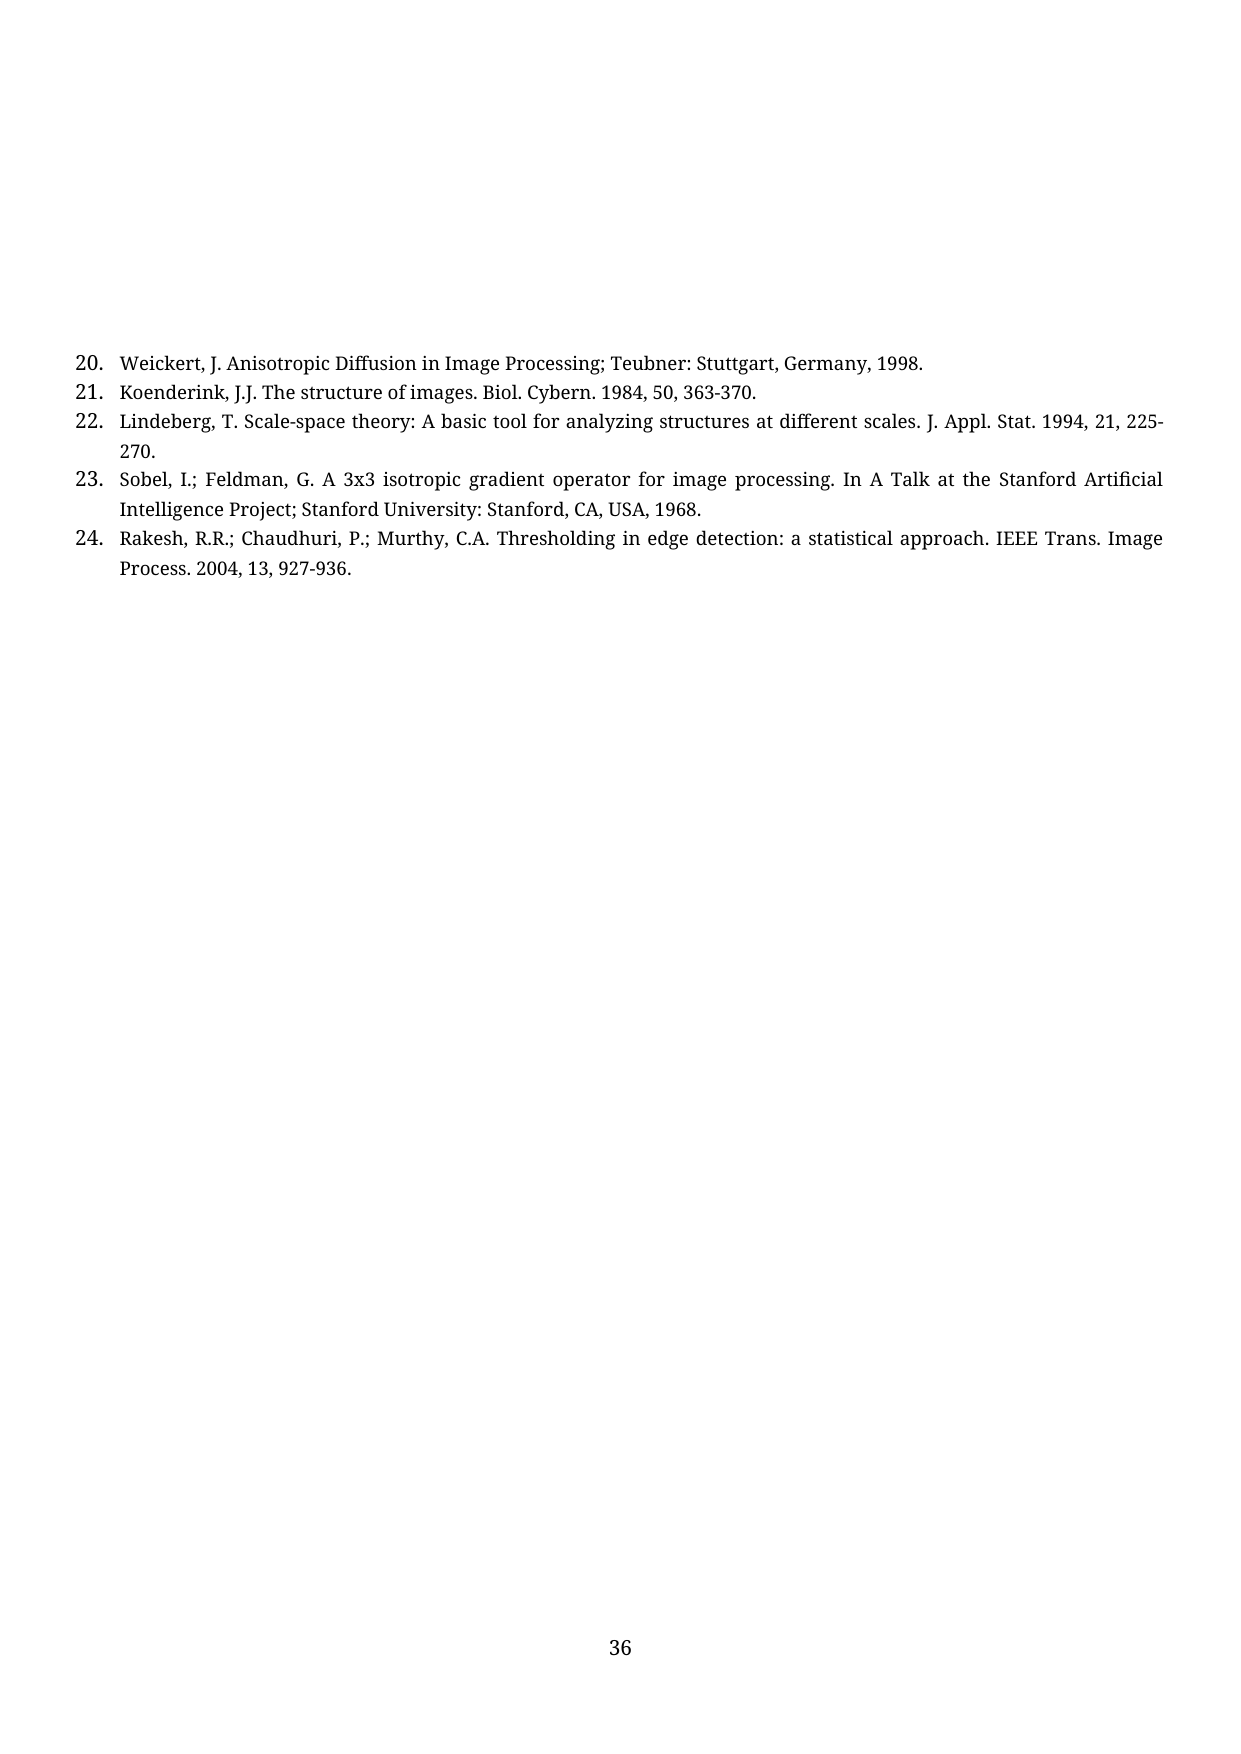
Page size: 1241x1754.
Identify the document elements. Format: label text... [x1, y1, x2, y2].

text Rakesh, R.R.; Chaudhuri, P.; Murthy, C.A. Thresholding in edge detection: a statistical approach. IEEE Trans. Image Process. 2004, 13, 927-936. [75, 522, 1165, 580]
text Sobel, I.; Feldman, G. A 3x3 isotropic gradient operator for image processing. In A Talk at the Stanford Artificial Intelligence Project; Stanford University: Stanford, CA, USA, 1968. [75, 464, 1165, 522]
text Weickert, J. Anisotropic Diffusion in Image Processing; Teubner: Stuttgart, Germany, 1998. [75, 347, 1165, 376]
text Koenderink, J.J. The structure of images. Biol. Cybern. 1984, 50, 363-370. [75, 376, 1165, 405]
text Lindeberg, T. Scale-space theory: A basic tool for analyzing structures at different scales. J. Appl. Stat. 1994, 21, 225-270. [75, 405, 1165, 464]
